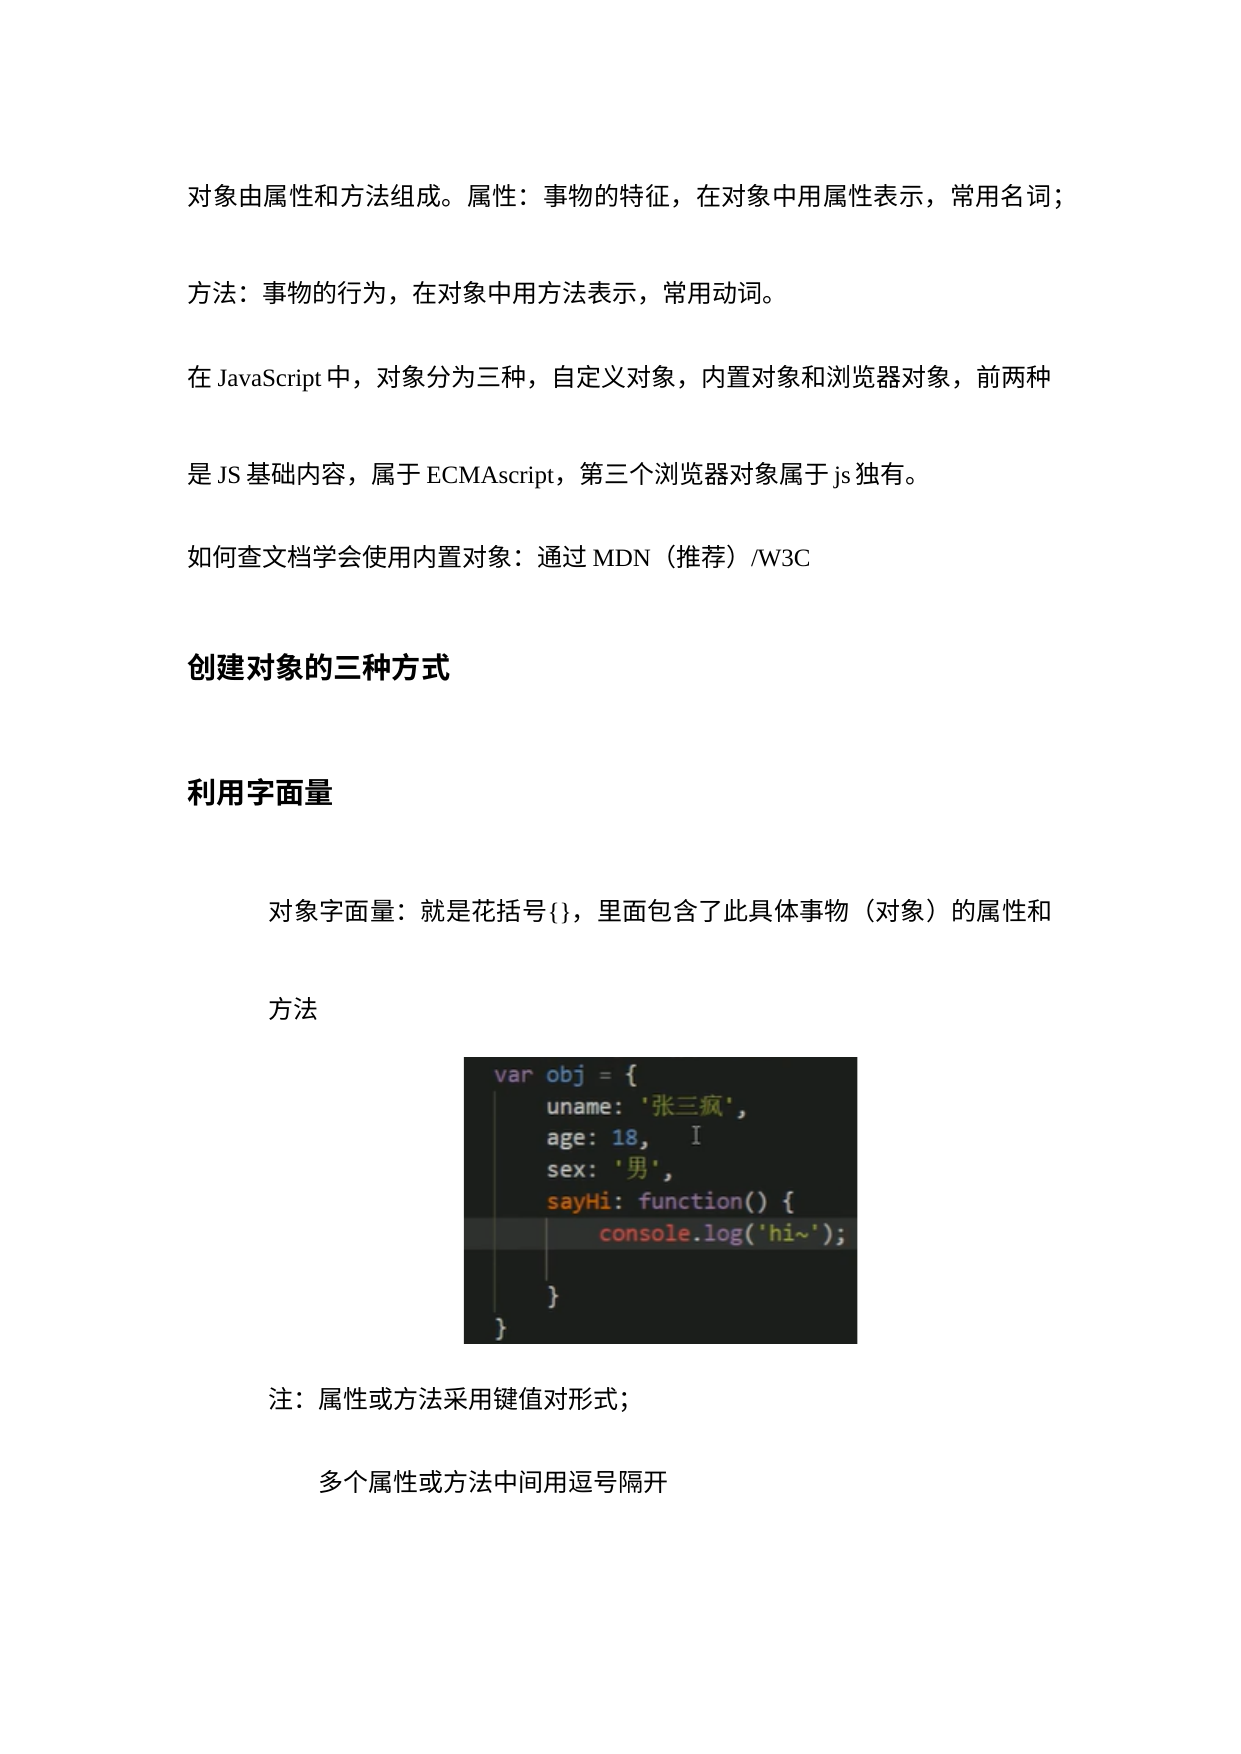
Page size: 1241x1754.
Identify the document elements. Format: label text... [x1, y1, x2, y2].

list 注：属性或方法采用键值对形式； [269, 1365, 1053, 1430]
text 在JavaScript中，对象分为三种，自定义对象，内置对象和浏览器对象，前两种是JS基础内容，属于ECMAscript，第三个浏览器对象属于js独有。 [187, 343, 1053, 505]
list 多个属性或方法中间用逗号隔开 [269, 1448, 1053, 1513]
list 对象字面量：就是花括号{}，里面包含了此具体事物（对象）的属性和方法 [269, 877, 1053, 1040]
text 如何查文档学会使用内置对象：通过MDN（推荐）/W3C [187, 523, 1053, 588]
subtitle 利用字面量 [187, 758, 1053, 823]
subtitle 创建对象的三种方式 [187, 633, 1053, 698]
text 对象由属性和方法组成。属性：事物的特征，在对象中用属性表示，常用名词；方法：事物的行为，在对象中用方法表示，常用动词。 [187, 162, 1053, 324]
picture [463, 1057, 858, 1344]
